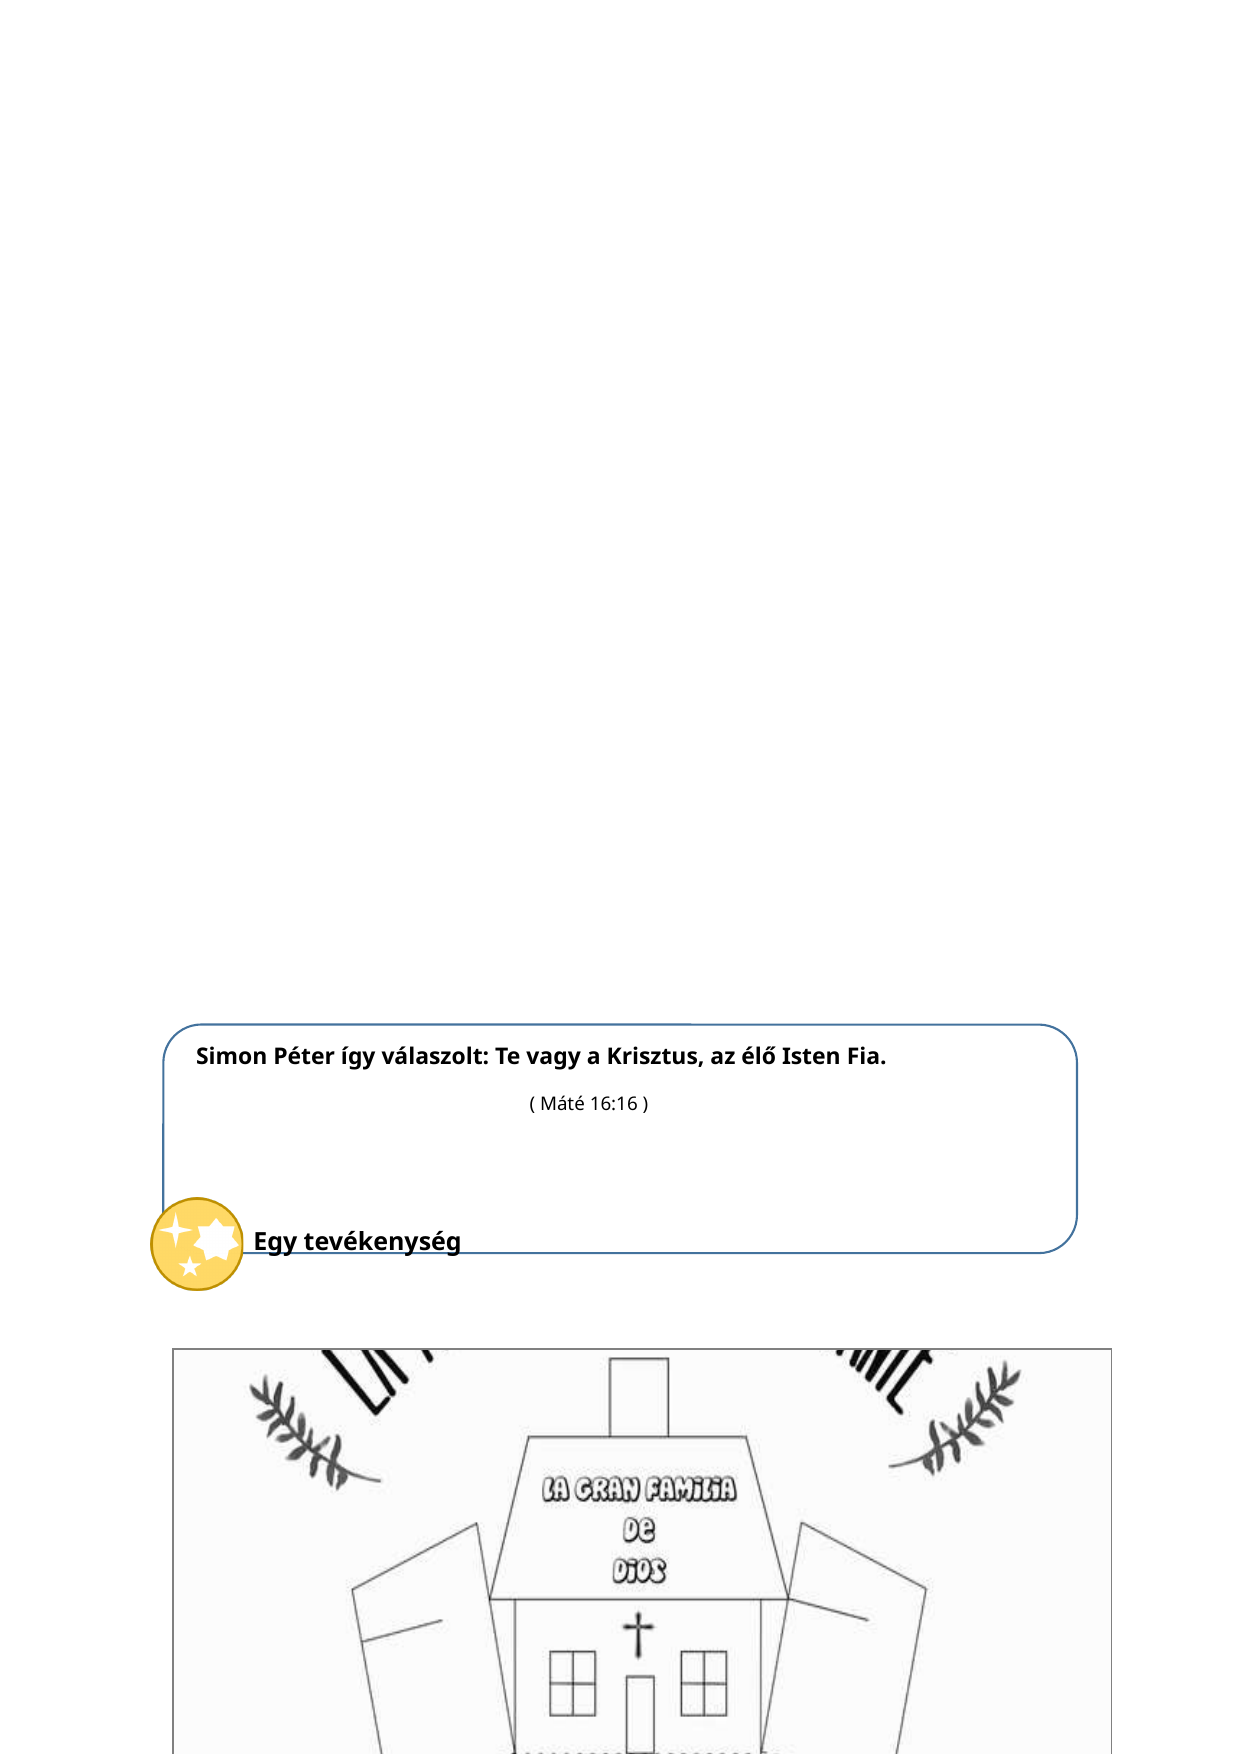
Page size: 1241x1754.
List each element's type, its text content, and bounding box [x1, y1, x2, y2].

picture [174, 1350, 1111, 1754]
text Egy tevékenység [244, 1223, 1090, 1257]
text ( Máté 16:16 ) [150, 1090, 1090, 1116]
picture [150, 1197, 244, 1291]
text Simon Péter így válaszolt: Te vagy a Krisztus, az élő Isten Fia. [150, 1040, 1090, 1071]
